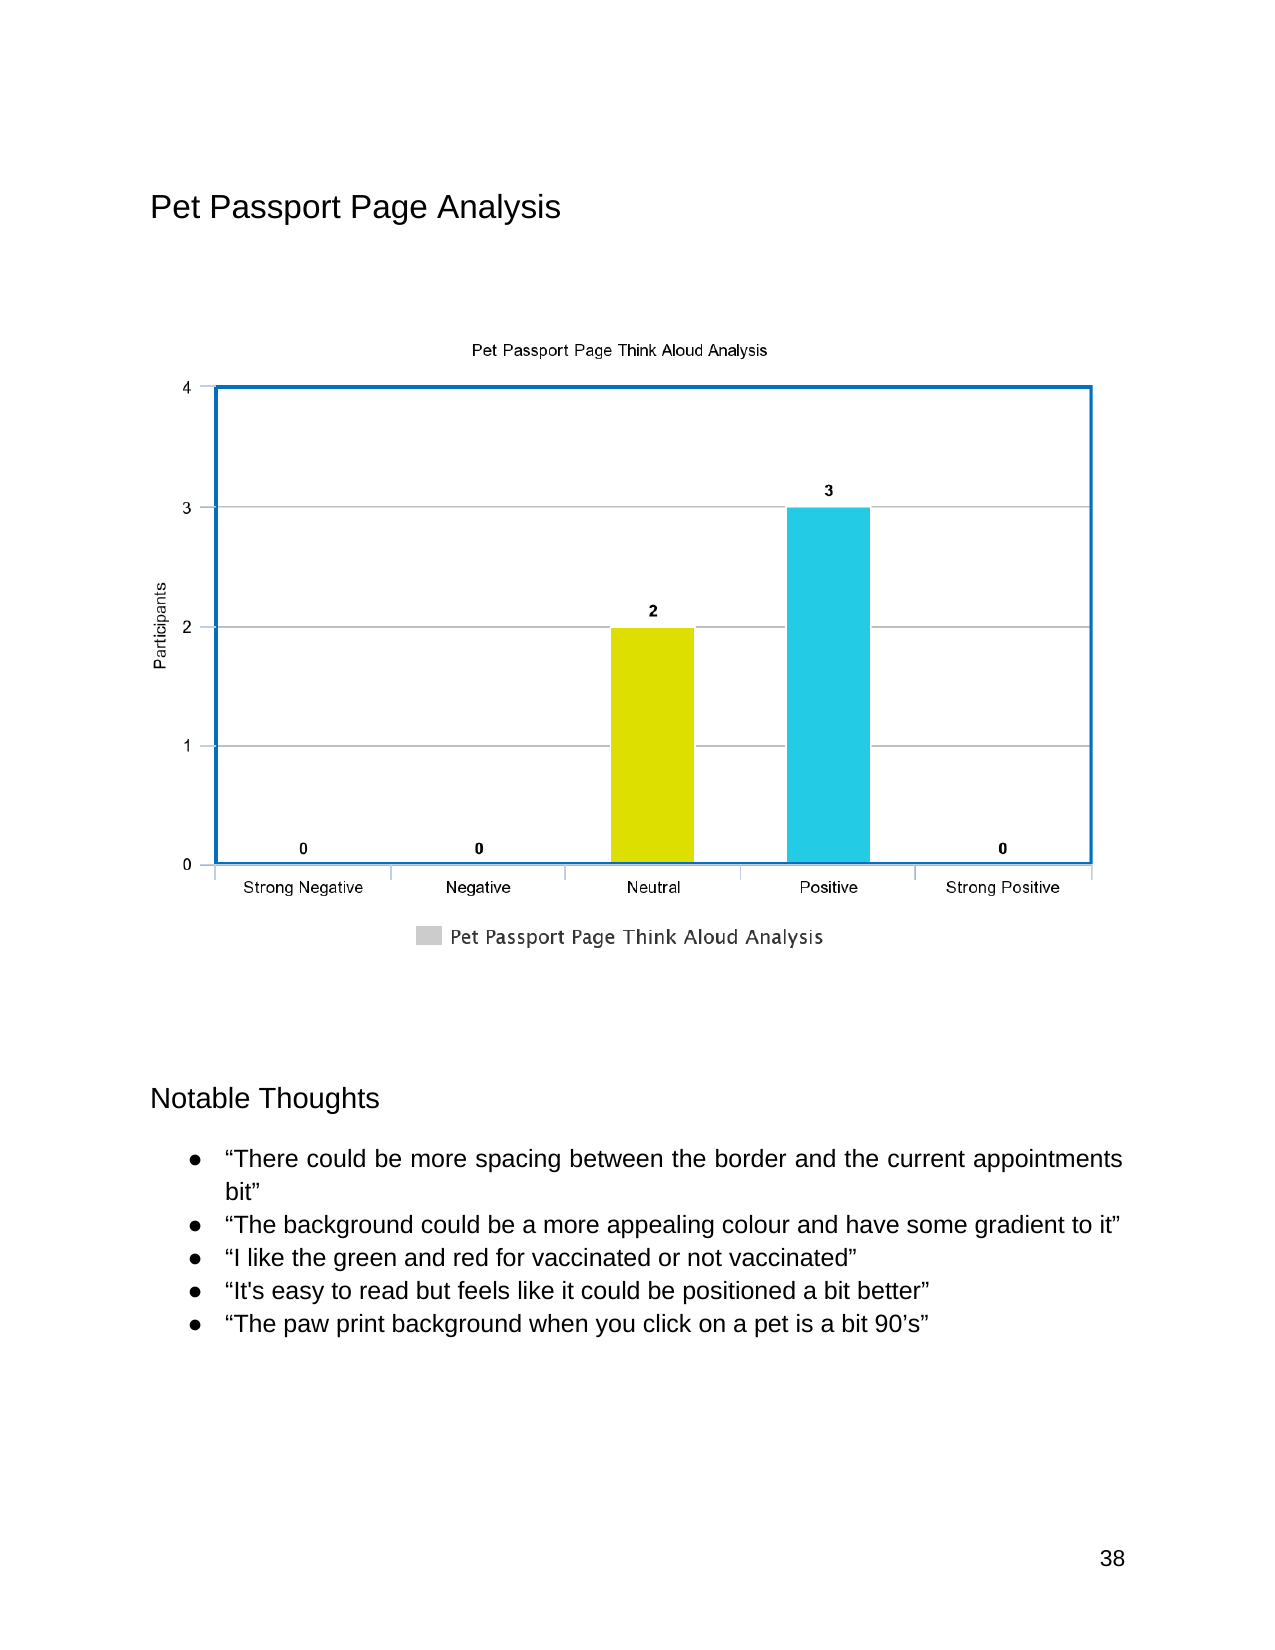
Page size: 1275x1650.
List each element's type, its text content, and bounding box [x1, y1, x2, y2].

list “It's easy to read but feels like it could be positioned a bit better” [187, 1276, 1125, 1305]
list “There could be more spacing between the border and the current appointments bit” [187, 1144, 1125, 1206]
subtitle Notable Thoughts [150, 1081, 1125, 1114]
picture [150, 339, 1093, 948]
subtitle Pet Passport Page Analysis [150, 187, 1125, 226]
list “I like the green and red for vaccinated or not vaccinated” [187, 1243, 1125, 1272]
list “The paw print background when you click on a pet is a bit 90’s” [187, 1309, 1125, 1338]
list “The background could be a more appealing colour and have some gradient to it” [187, 1210, 1125, 1239]
